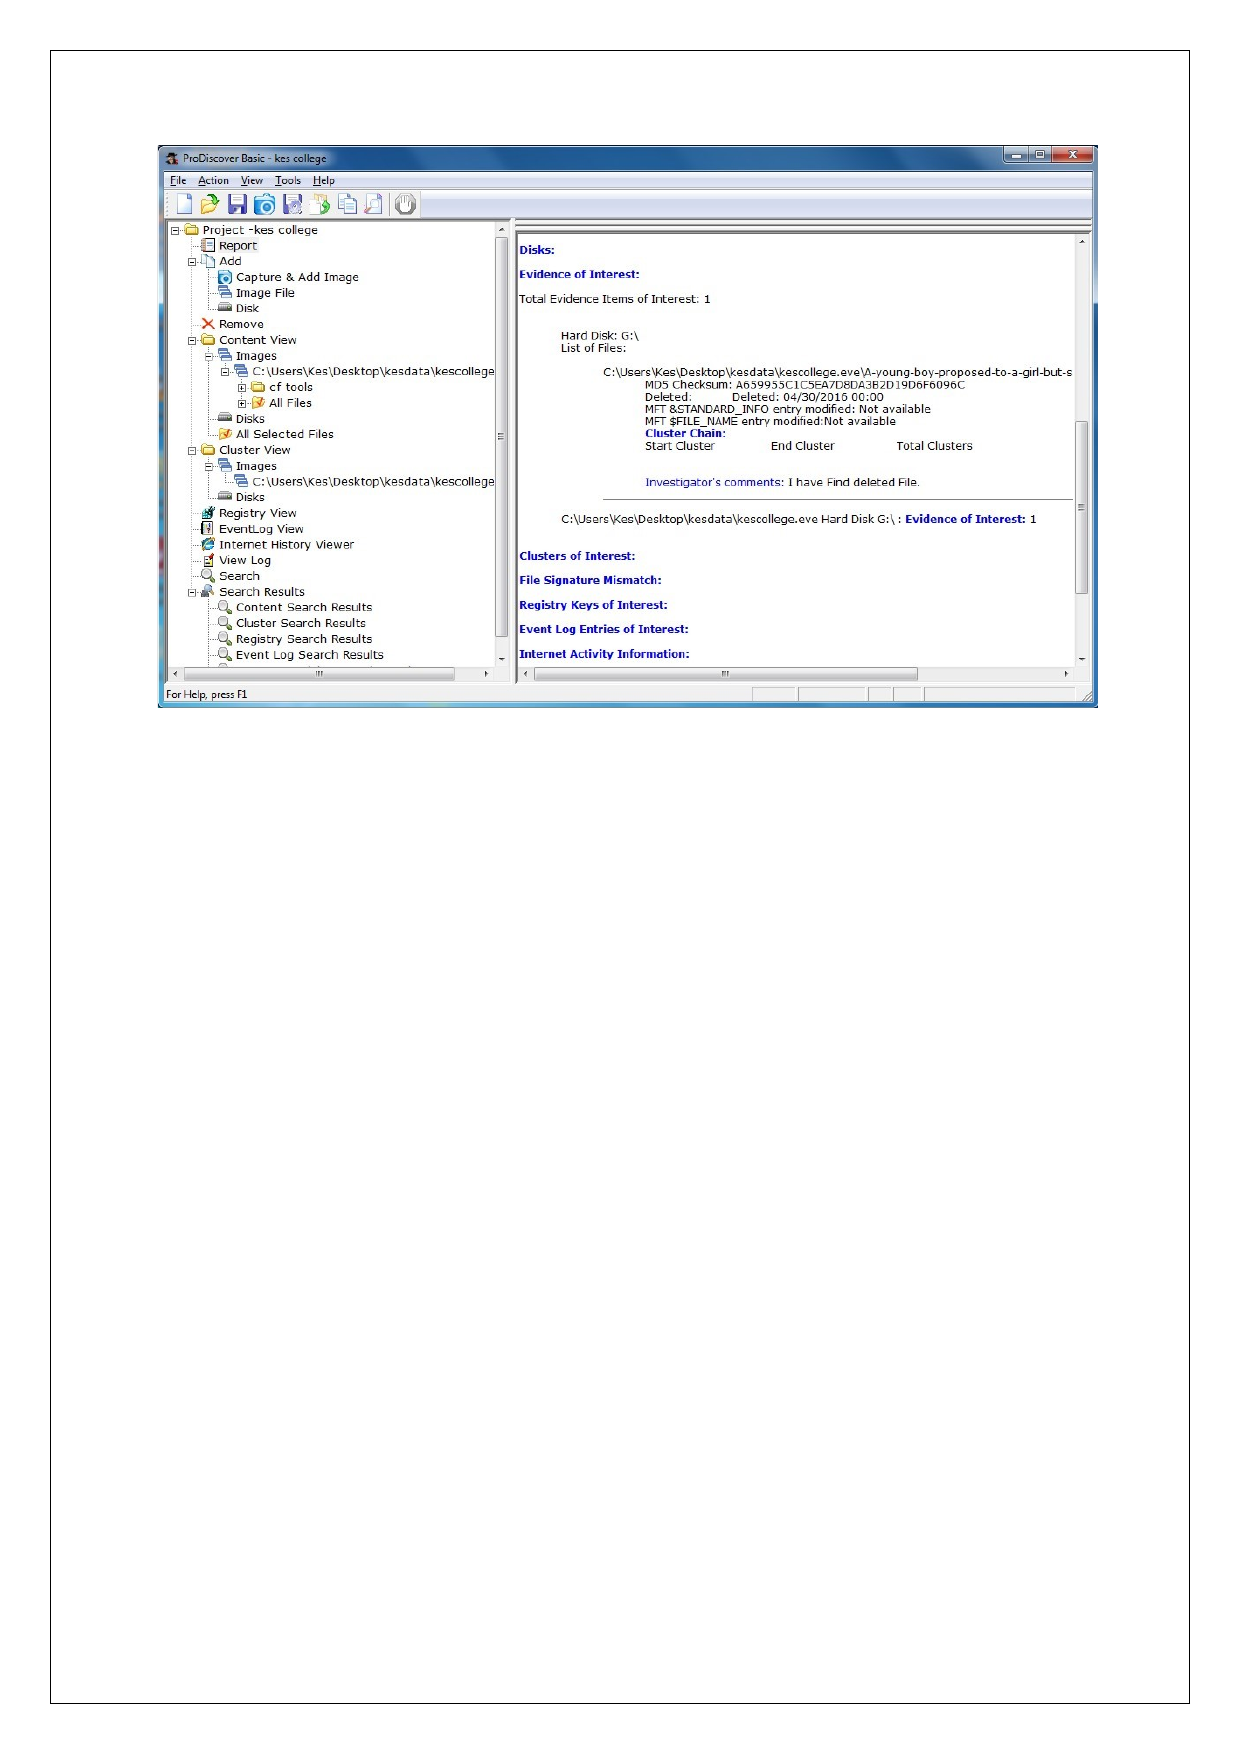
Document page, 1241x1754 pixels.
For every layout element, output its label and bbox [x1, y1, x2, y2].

picture [157, 145, 1098, 708]
